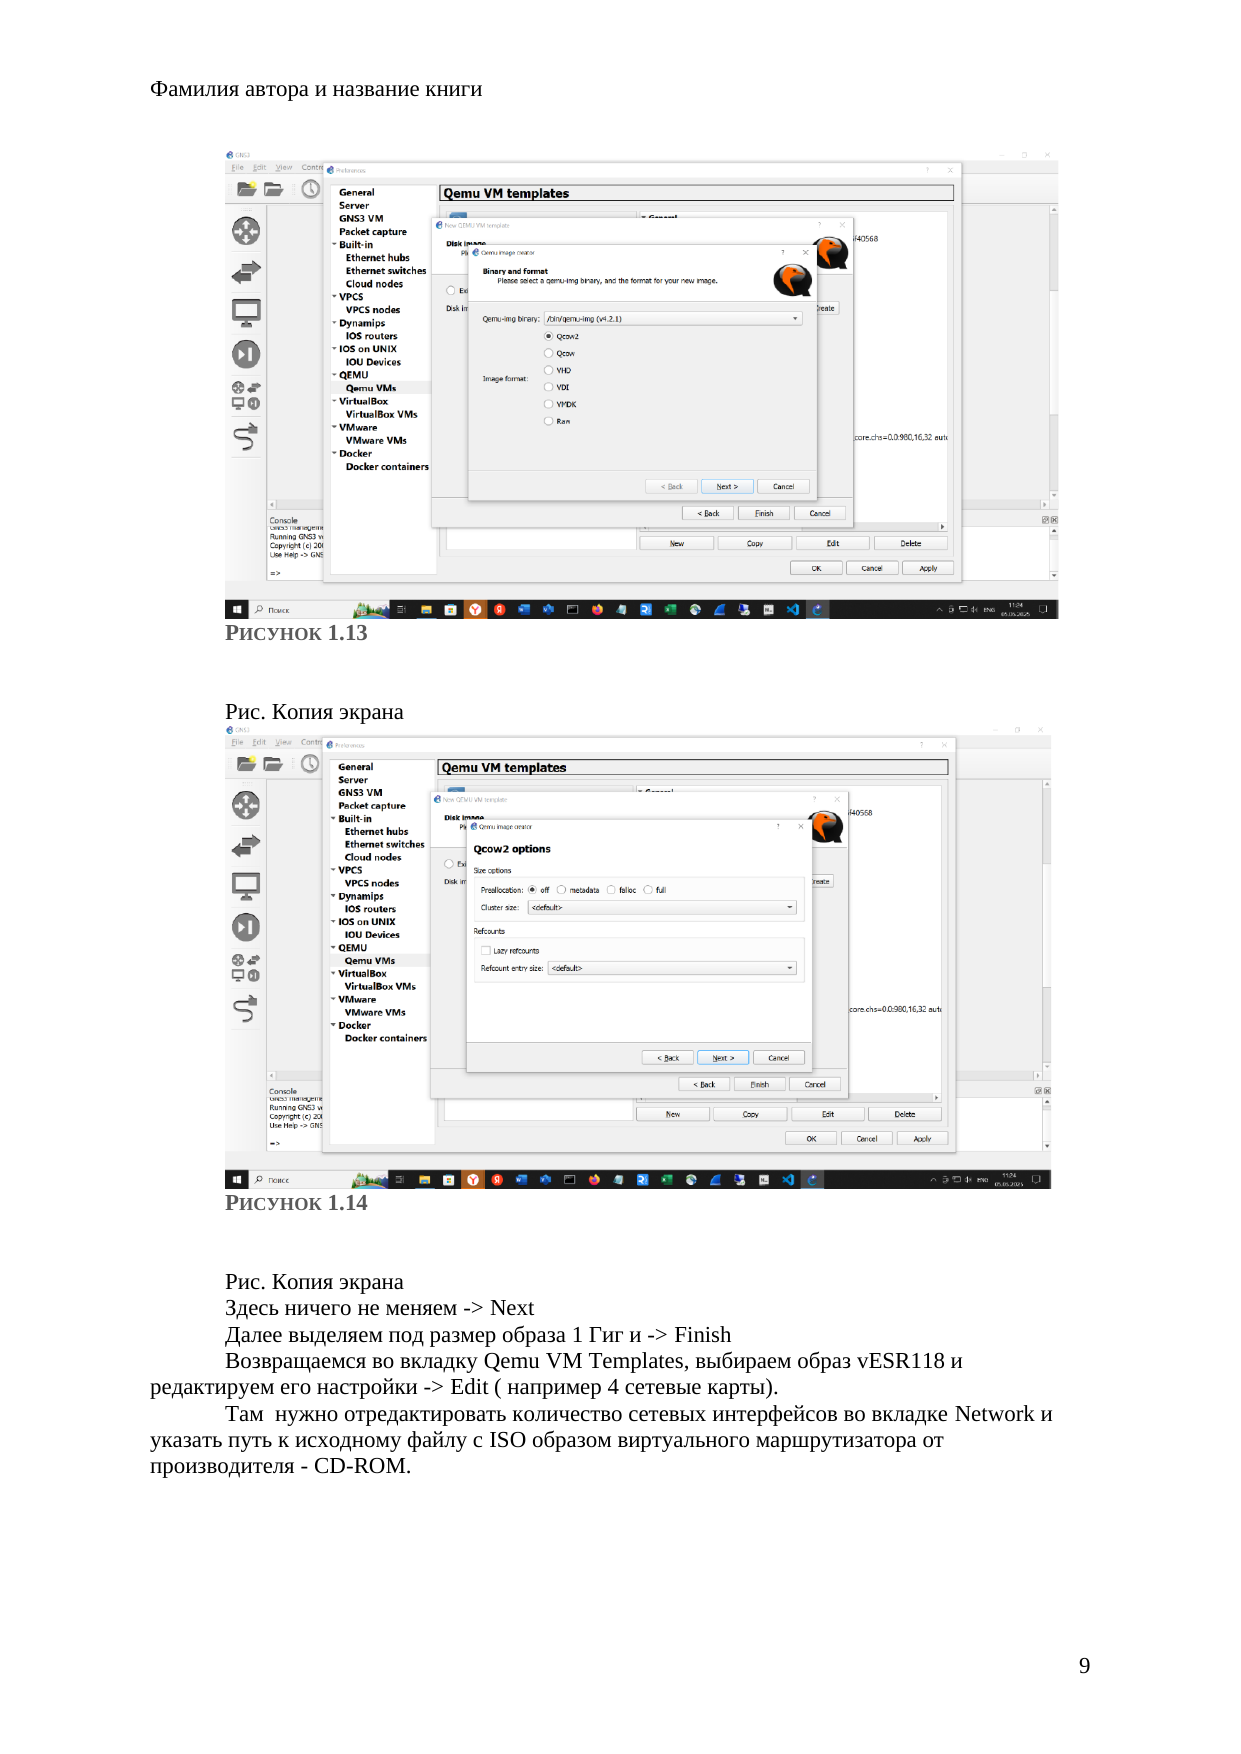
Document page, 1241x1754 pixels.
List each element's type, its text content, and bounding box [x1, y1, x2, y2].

picture [225, 724, 1052, 1189]
text Далее выделяем под размер образа 1 Гиг и -> Finish [150, 1321, 1090, 1347]
text Возвращаемся во вкладку Qemu VM Templates, выбираем образ vESR118 и редактируем его настройки -> Edit ( например 4 сетевые карты). [150, 1347, 1090, 1400]
picture [225, 150, 1059, 619]
text Там нужно отредактировать количество сетевых интерфейсов во вкладке Network и указать путь к исходному файлу с ISO образом виртуального маршрутизатора от производителя - CD-ROM. [150, 1400, 1090, 1479]
text Здесь ничего не меняем -> Next [150, 1294, 1090, 1321]
text Рис. Копия экрана [150, 1268, 1090, 1294]
text Рис. Копия экрана [150, 698, 1090, 724]
